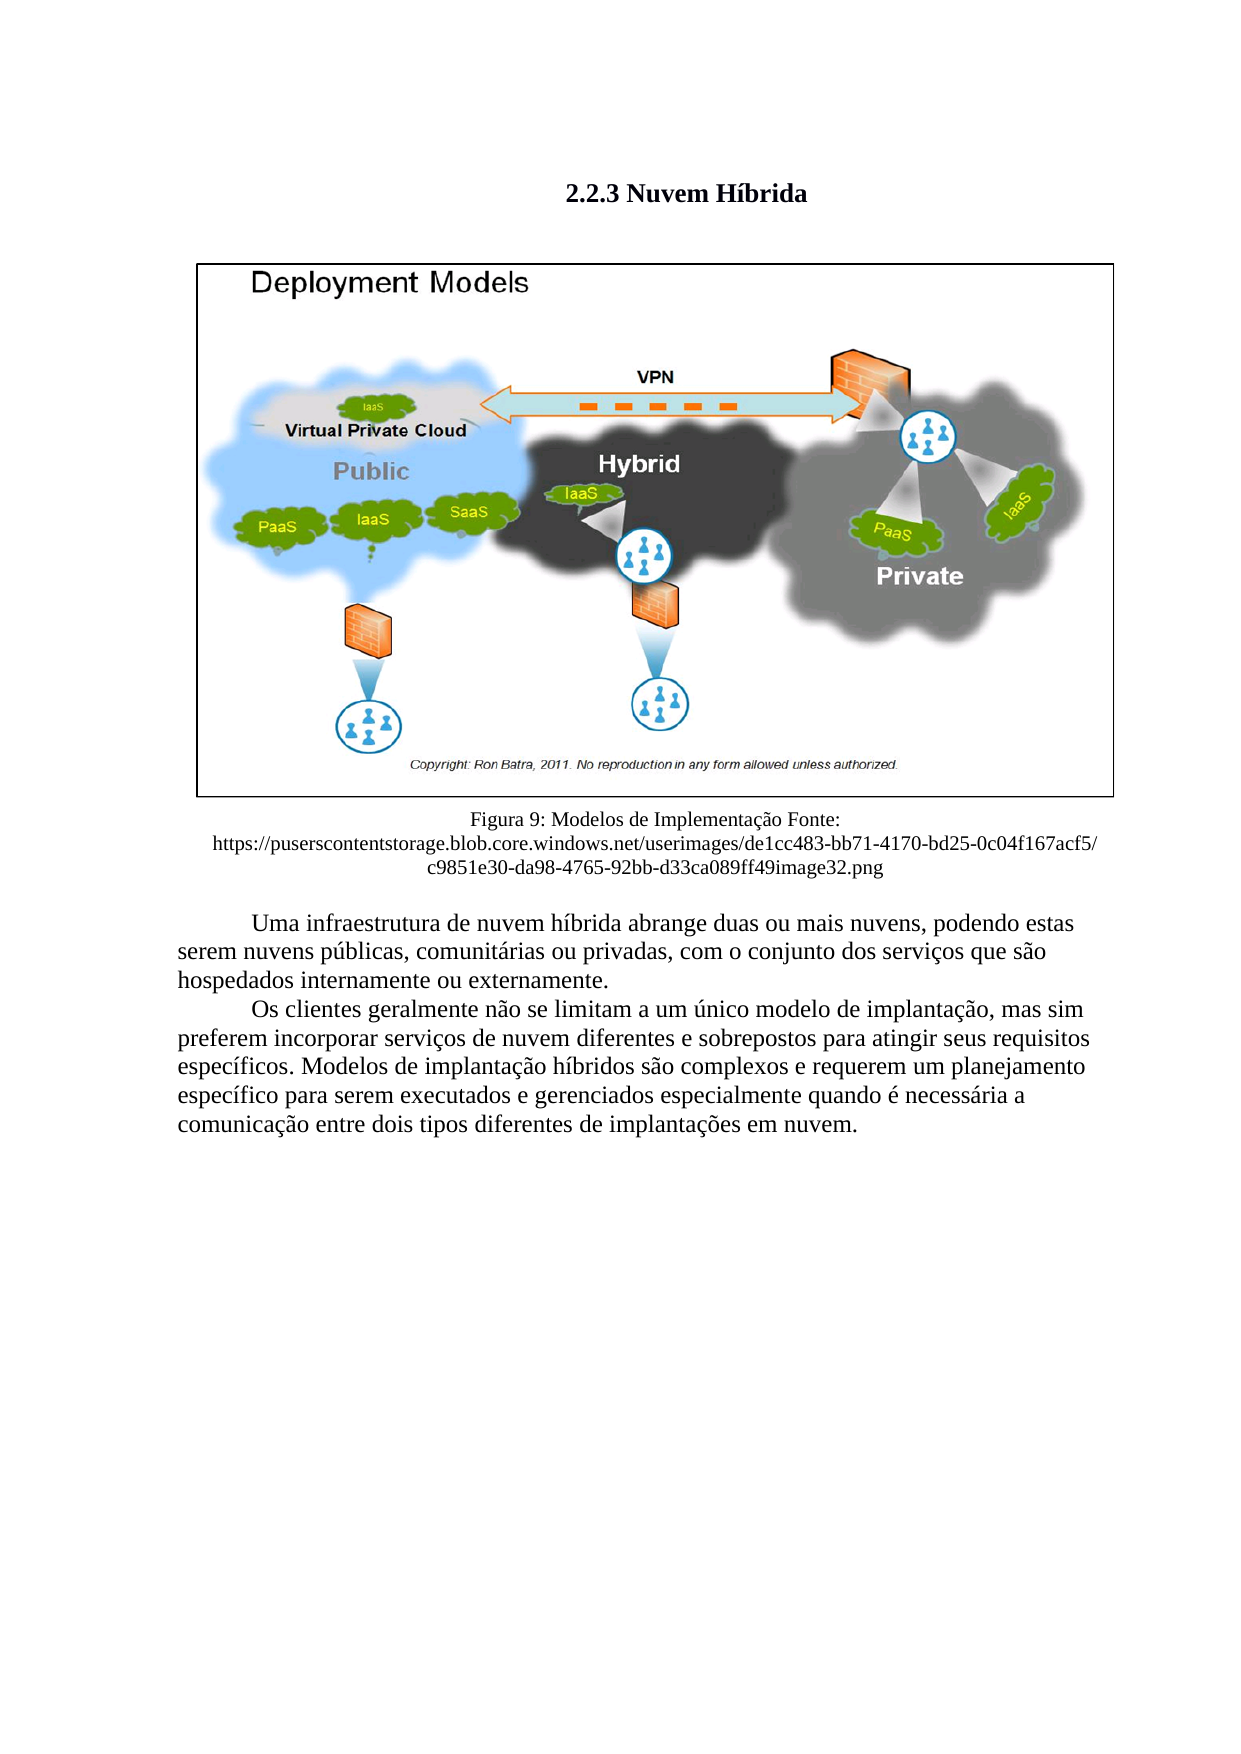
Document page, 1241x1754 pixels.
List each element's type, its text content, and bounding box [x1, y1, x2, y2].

picture [195, 263, 1115, 798]
text 2.2.3 Nuvem Híbrida [177, 177, 1122, 208]
text Uma infraestrutura de nuvem híbrida abrange duas ou mais nuvens, podendo estas serem nuvens públicas, comunitárias ou privadas, com o conjunto dos serviços que são hospedados internamente ou externamente. [177, 908, 1122, 994]
text Os clientes geralmente não se limitam a um único modelo de implantação, mas sim preferem incorporar serviços de nuvem diferentes e sobrepostos para atingir seus requisitos específicos. Modelos de implantação híbridos são complexos e requerem um planejamento específico para serem executados e gerenciados especialmente quando é necessária a comunicação entre dois tipos diferentes de implantações em nuvem. [177, 994, 1122, 1138]
